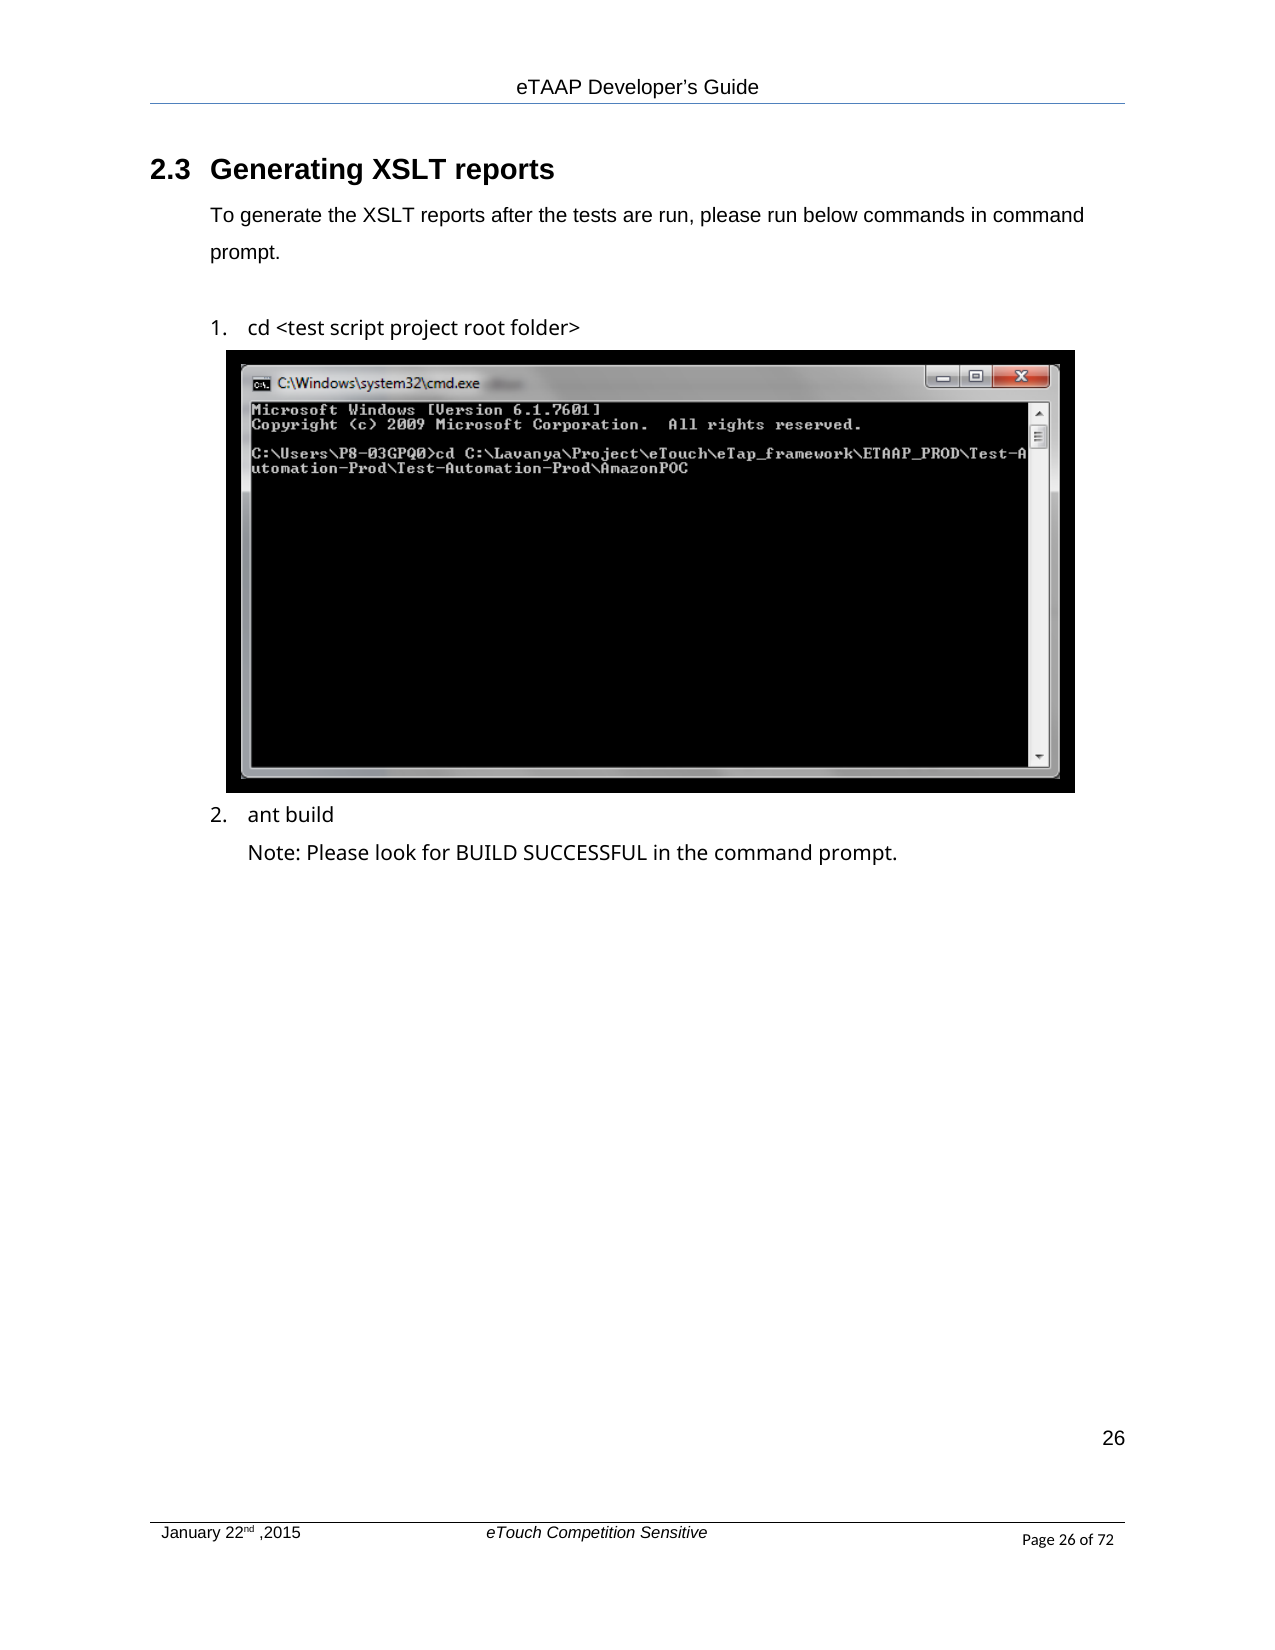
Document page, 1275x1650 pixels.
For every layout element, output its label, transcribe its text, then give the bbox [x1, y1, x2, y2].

list cd <test script project root folder> [210, 308, 1125, 346]
list Note: Please look for BUILD SUCCESSFUL in the command prompt. [247, 833, 1125, 871]
picture [241, 364, 1060, 779]
text To generate the XSLT reports after the tests are run, please run below commands in command prompt. [210, 196, 1125, 271]
list ant build [210, 796, 1125, 833]
subtitle Generating XSLT reports [150, 150, 1125, 187]
